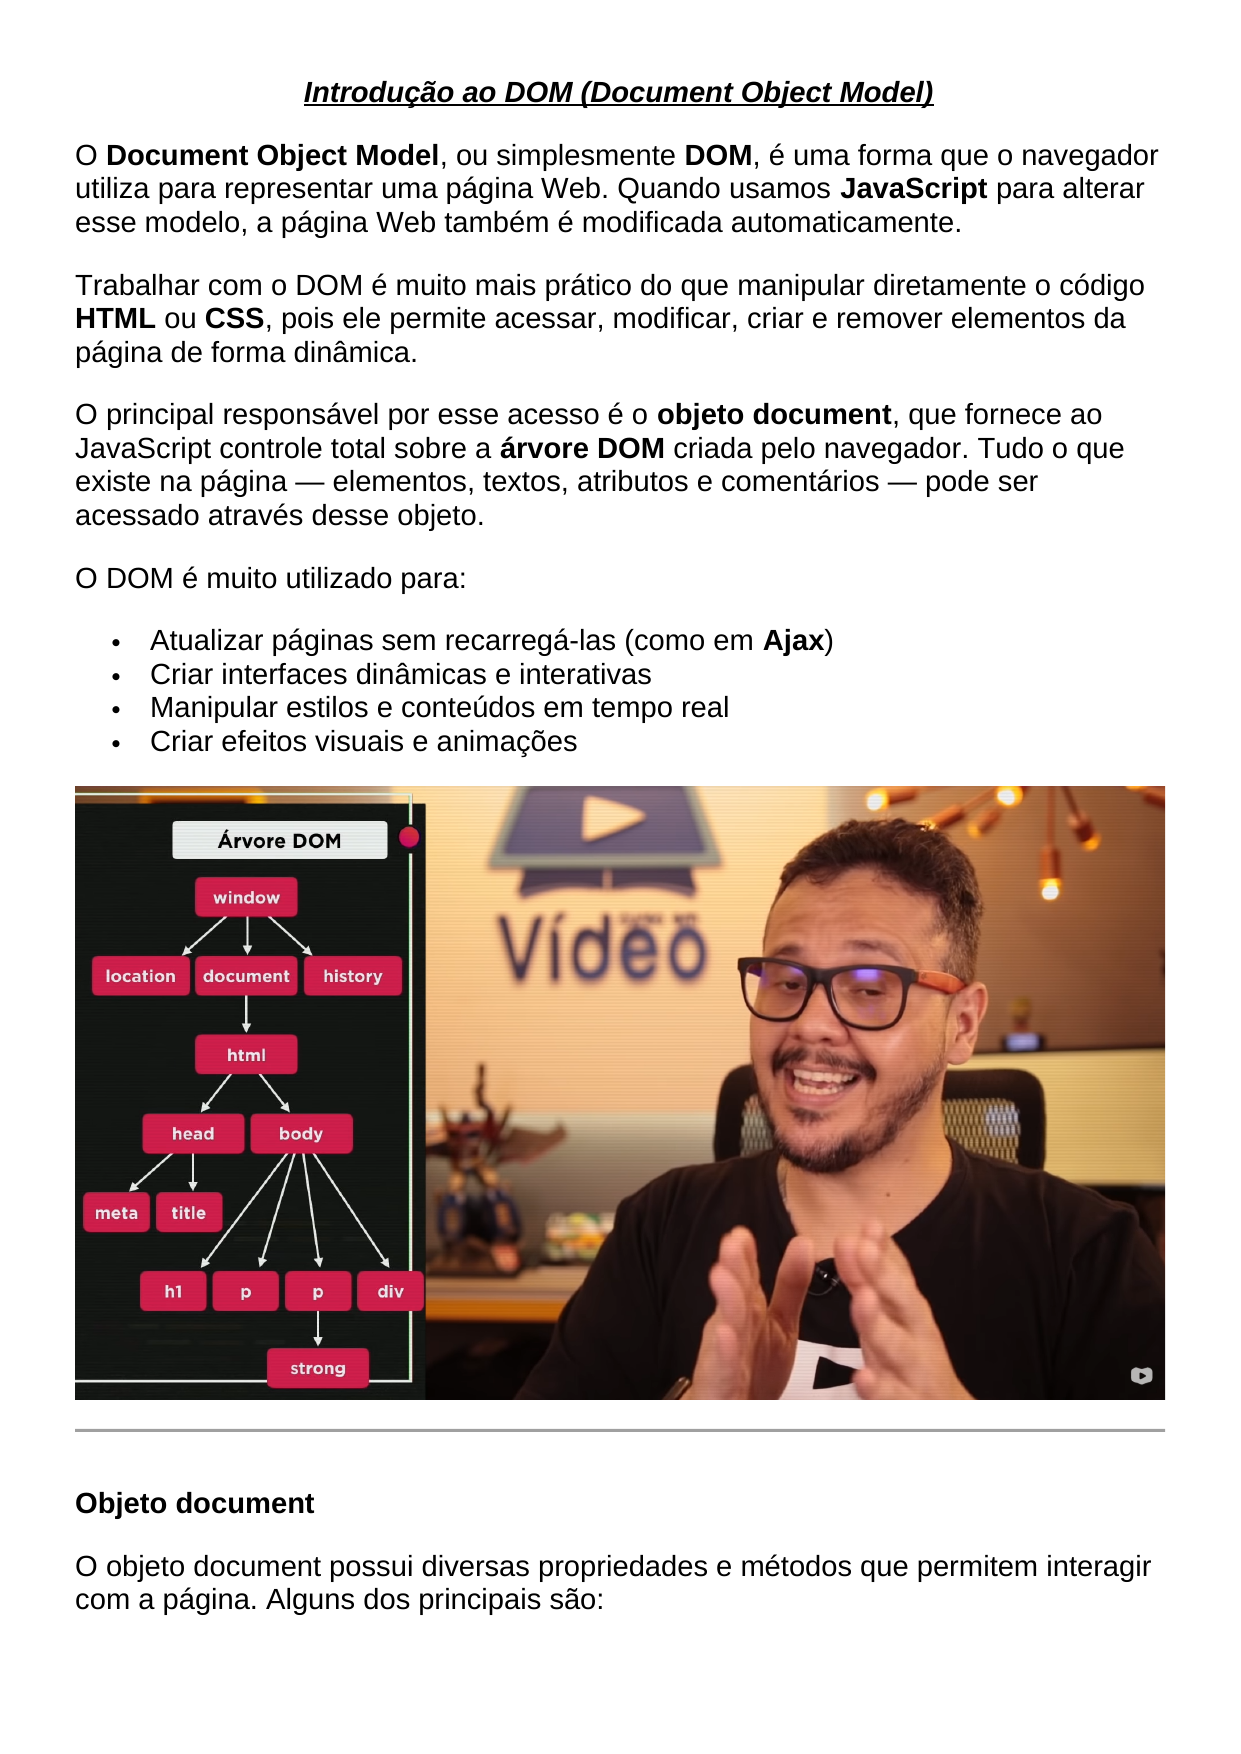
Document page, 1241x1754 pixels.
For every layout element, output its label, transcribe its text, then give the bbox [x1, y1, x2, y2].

text O DOM é muito utilizado para: [75, 561, 1165, 594]
picture [75, 786, 1166, 1400]
text Introdução ao DOM (Document Object Model) [75, 75, 1165, 108]
list Manipular estilos e conteúdos em tempo real [112, 690, 1165, 724]
text O principal responsável por esse acesso é o objeto document, que fornece ao JavaScript controle total sobre a árvore DOM criada pelo navegador. Tudo o que existe na página — elementos, textos, atributos e comentários — pode ser acessado através desse objeto. [75, 397, 1165, 531]
list Criar interfaces dinâmicas e interativas [112, 657, 1165, 690]
text O Document Object Model, ou simplesmente DOM, é uma forma que o navegador utiliza para representar uma página Web. Quando usamos JavaScript para alterar esse modelo, a página Web também é modificada automaticamente. [75, 138, 1165, 238]
text O objeto document possui diversas propriedades e métodos que permitem interagir com a página. Alguns dos principais são: [75, 1549, 1165, 1616]
text Objeto document [75, 1486, 1165, 1519]
list Atualizar páginas sem recarregá-las (como em Ajax) [112, 623, 1165, 657]
text Trabalhar com o DOM é muito mais prático do que manipular diretamente o código HTML ou CSS, pois ele permite acessar, modificar, criar e remover elementos da página de forma dinâmica. [75, 267, 1165, 368]
list Criar efeitos visuais e animações [112, 724, 1165, 757]
